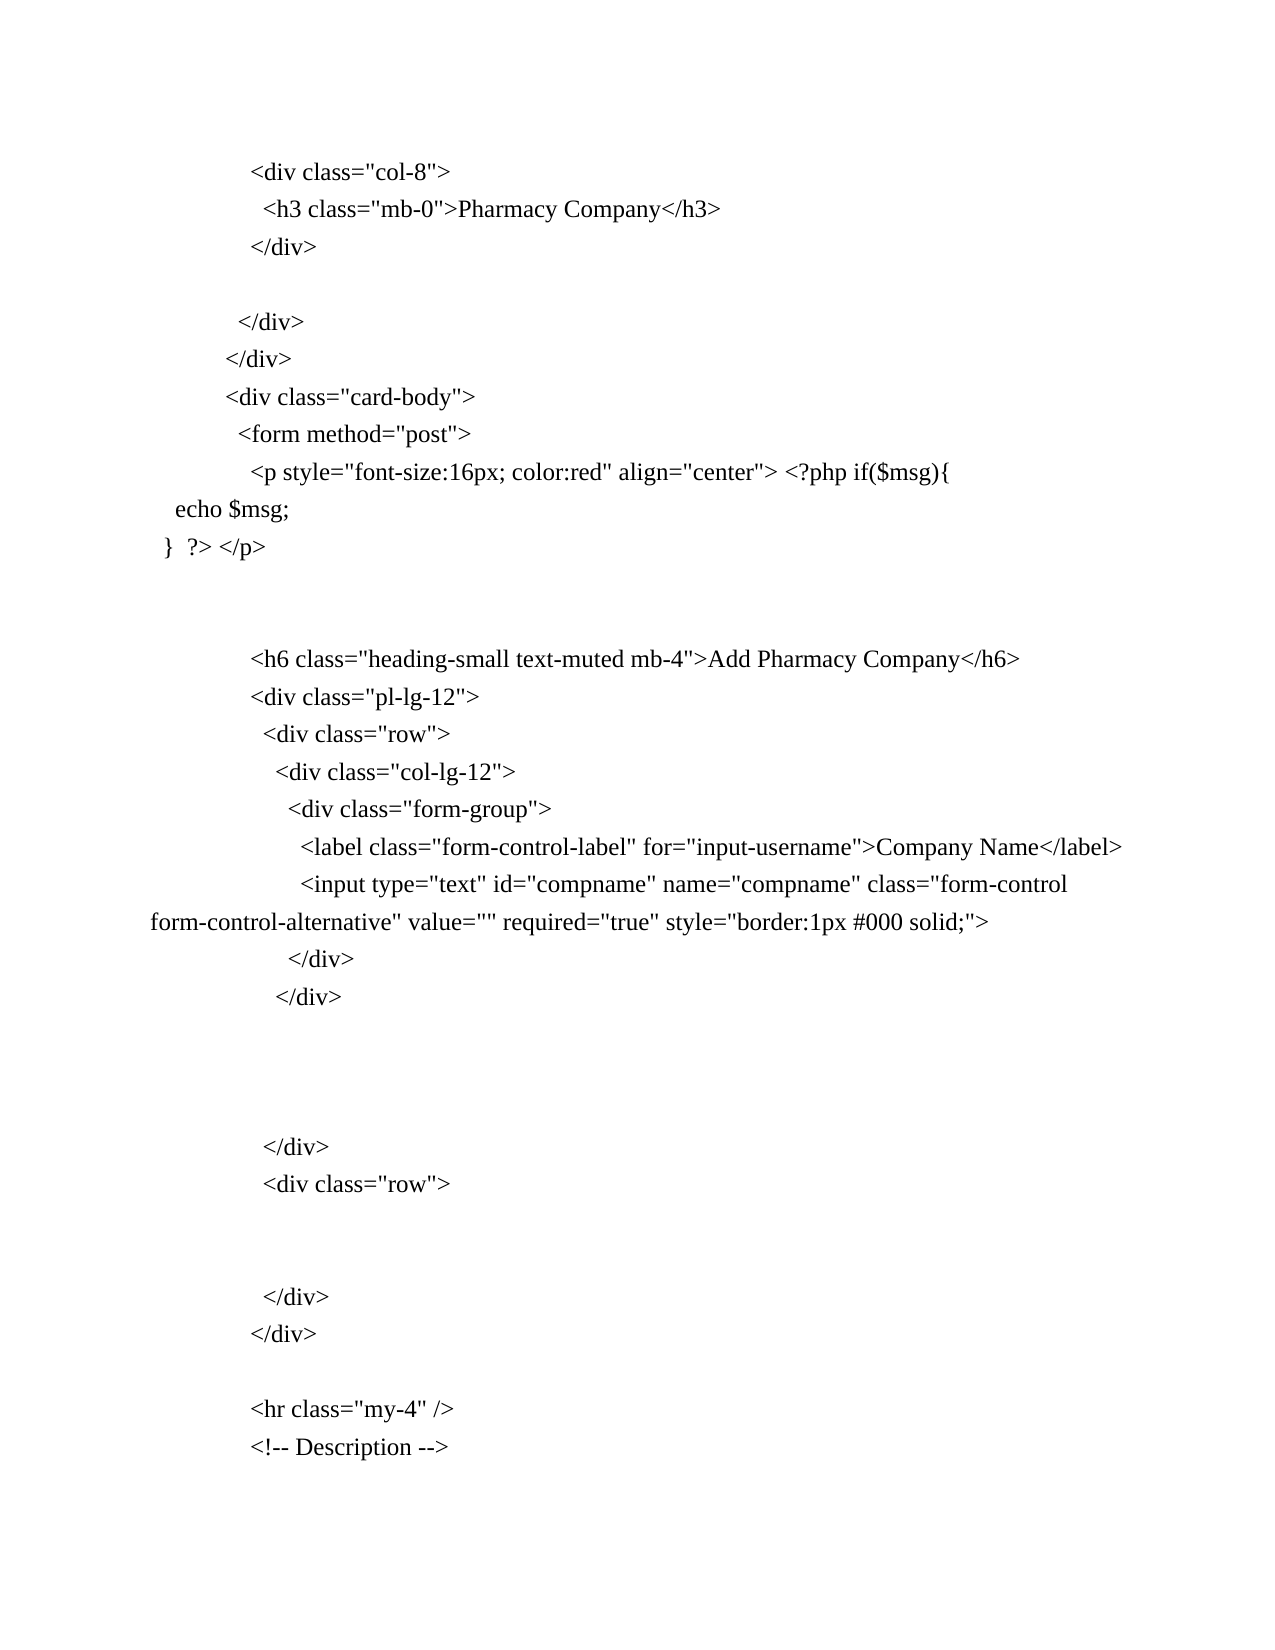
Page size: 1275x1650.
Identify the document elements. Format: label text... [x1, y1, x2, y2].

text </div> [150, 1275, 1125, 1312]
text <div class="col-lg-12"> [150, 750, 1125, 787]
text <h3 class="mb-0">Pharmacy Company</h3> [150, 187, 1125, 225]
text </div> [150, 975, 1125, 1012]
text <div class="col-8"> [150, 150, 1125, 187]
text </div> [150, 337, 1125, 375]
text } ?> </p> [150, 525, 1125, 562]
text <div class="card-body"> [150, 375, 1125, 412]
text </div> [150, 225, 1125, 262]
text <input type="text" id="compname" name="compname" class="form-control form-control-alternative" value="" required="true" style="border:1px #000 solid;"> [150, 862, 1125, 937]
text </div> [150, 300, 1125, 337]
text <div class="pl-lg-12"> [150, 675, 1125, 712]
text echo $msg; [150, 487, 1125, 525]
text </div> [150, 1312, 1125, 1350]
text <hr class="my-4" /> [150, 1387, 1125, 1425]
text <h6 class="heading-small text-muted mb-4">Add Pharmacy Company</h6> [150, 637, 1125, 675]
text <!-- Description --> [150, 1425, 1125, 1462]
text </div> [150, 937, 1125, 975]
text <form method="post"> [150, 412, 1125, 450]
text <div class="form-group"> [150, 787, 1125, 825]
text <label class="form-control-label" for="input-username">Company Name</label> [150, 825, 1125, 862]
text <div class="row"> [150, 1162, 1125, 1200]
text <div class="row"> [150, 712, 1125, 750]
text </div> [150, 1125, 1125, 1162]
text <p style="font-size:16px; color:red" align="center"> <?php if($msg){ [150, 450, 1125, 487]
